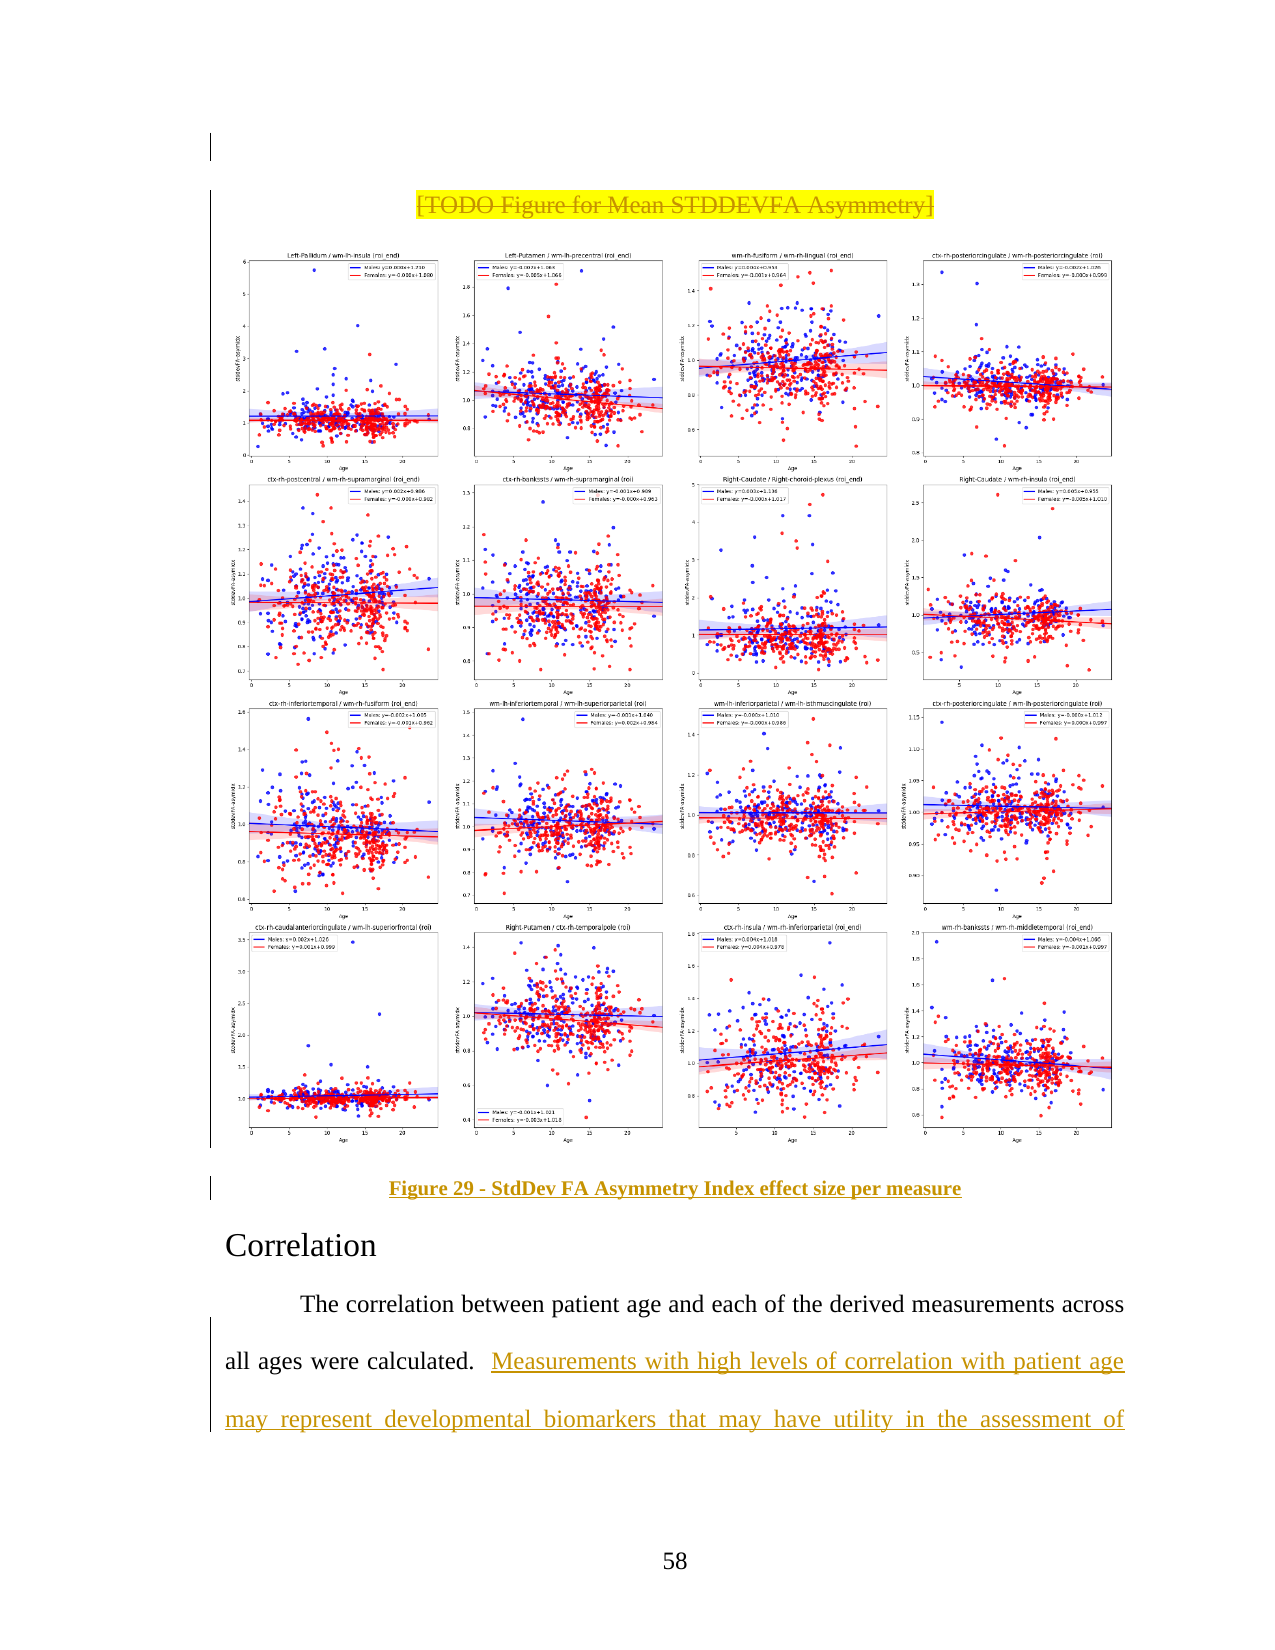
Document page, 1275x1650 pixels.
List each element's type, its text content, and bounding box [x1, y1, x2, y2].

picture [225, 247, 1125, 1148]
subtitle Correlation [225, 1225, 1125, 1264]
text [225, 1289, 1125, 1429]
